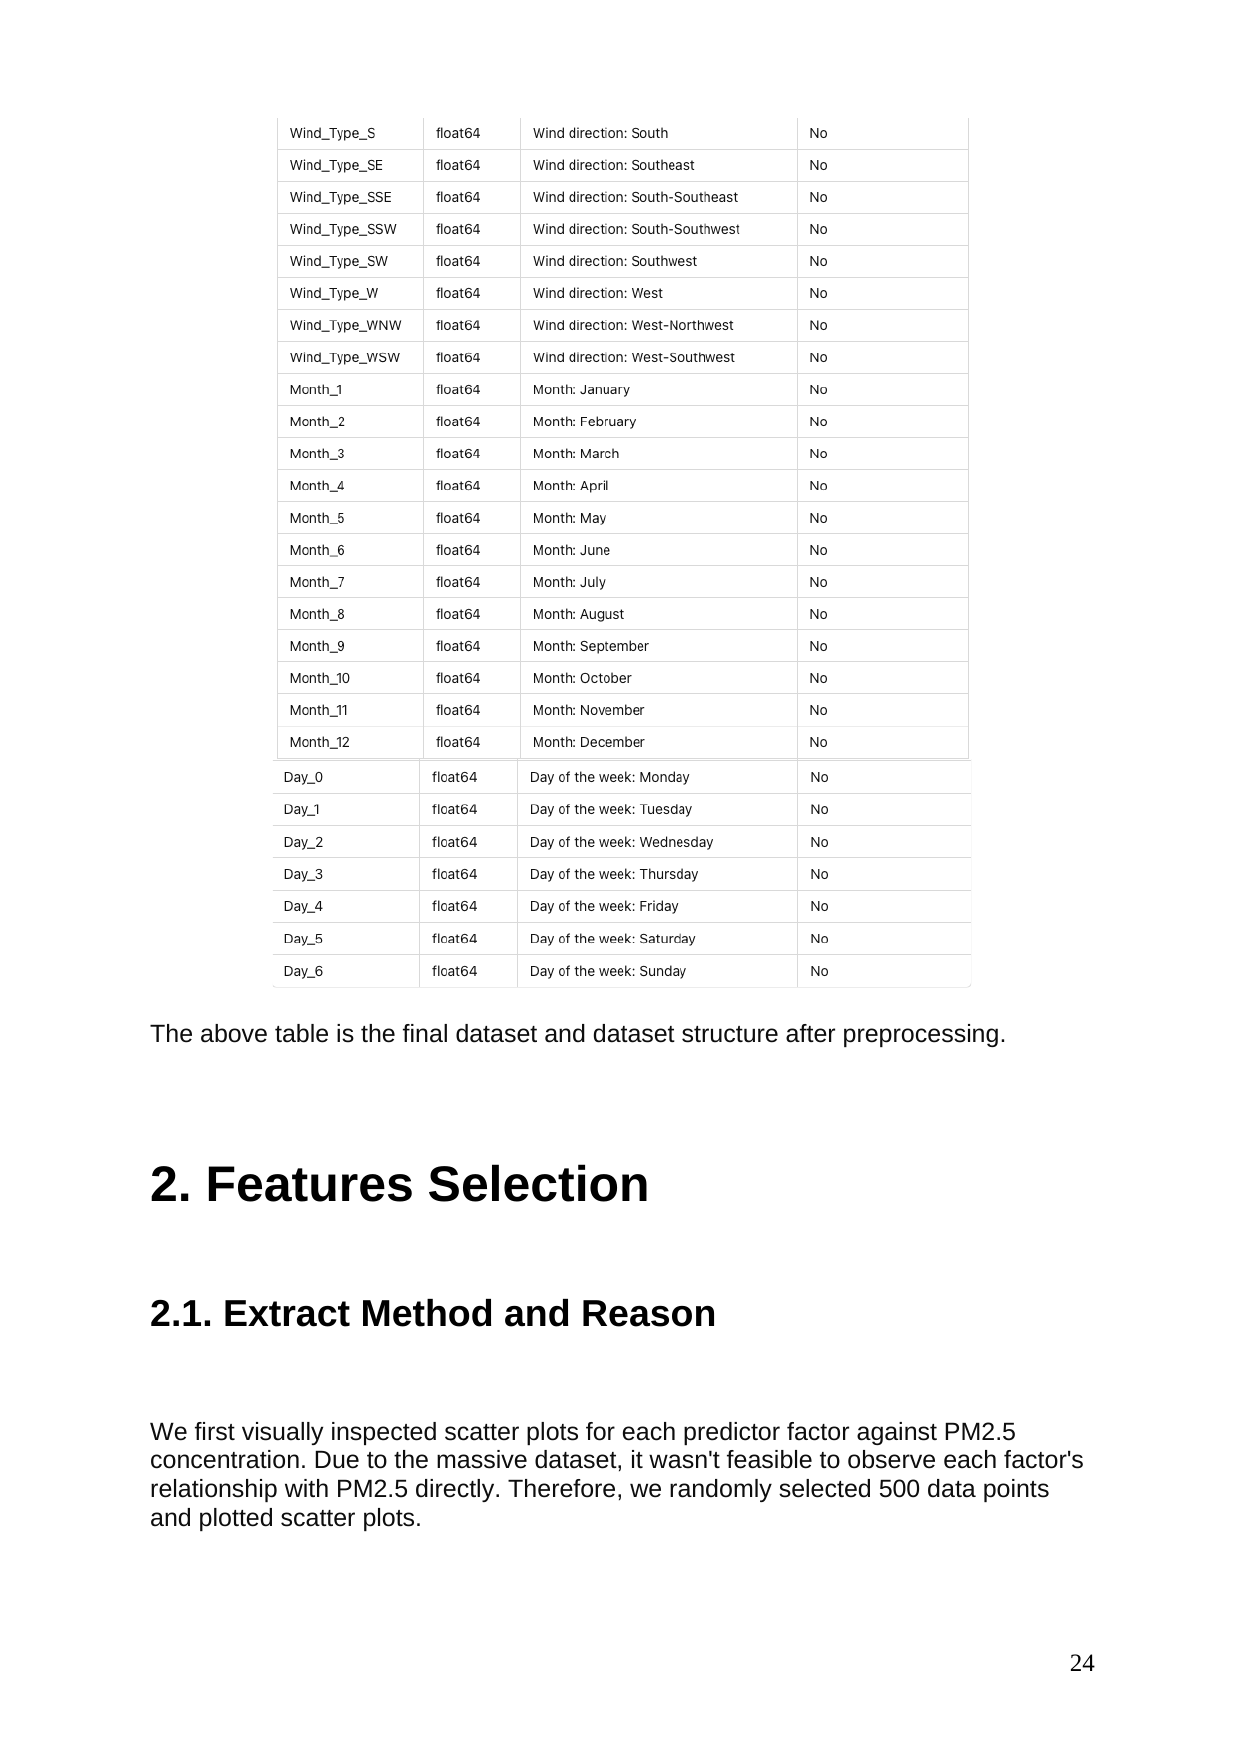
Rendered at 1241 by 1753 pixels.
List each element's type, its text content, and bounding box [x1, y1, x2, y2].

subtitle 2.1. Extract Method and Reason [150, 1291, 1094, 1334]
picture [272, 118, 972, 988]
text We first visually inspected scatter plots for each predictor factor against PM2.5 concentration. Due to the massive dataset, it wasn't feasible to observe each factor's relationship with PM2.5 directly. Therefore, we randomly selected 500 data points and plotted scatter plots. [150, 1416, 1094, 1531]
subtitle 2. Features Selection [150, 1155, 1094, 1212]
text The above table is the final dataset and dataset structure after preprocessing. [150, 1019, 1094, 1048]
